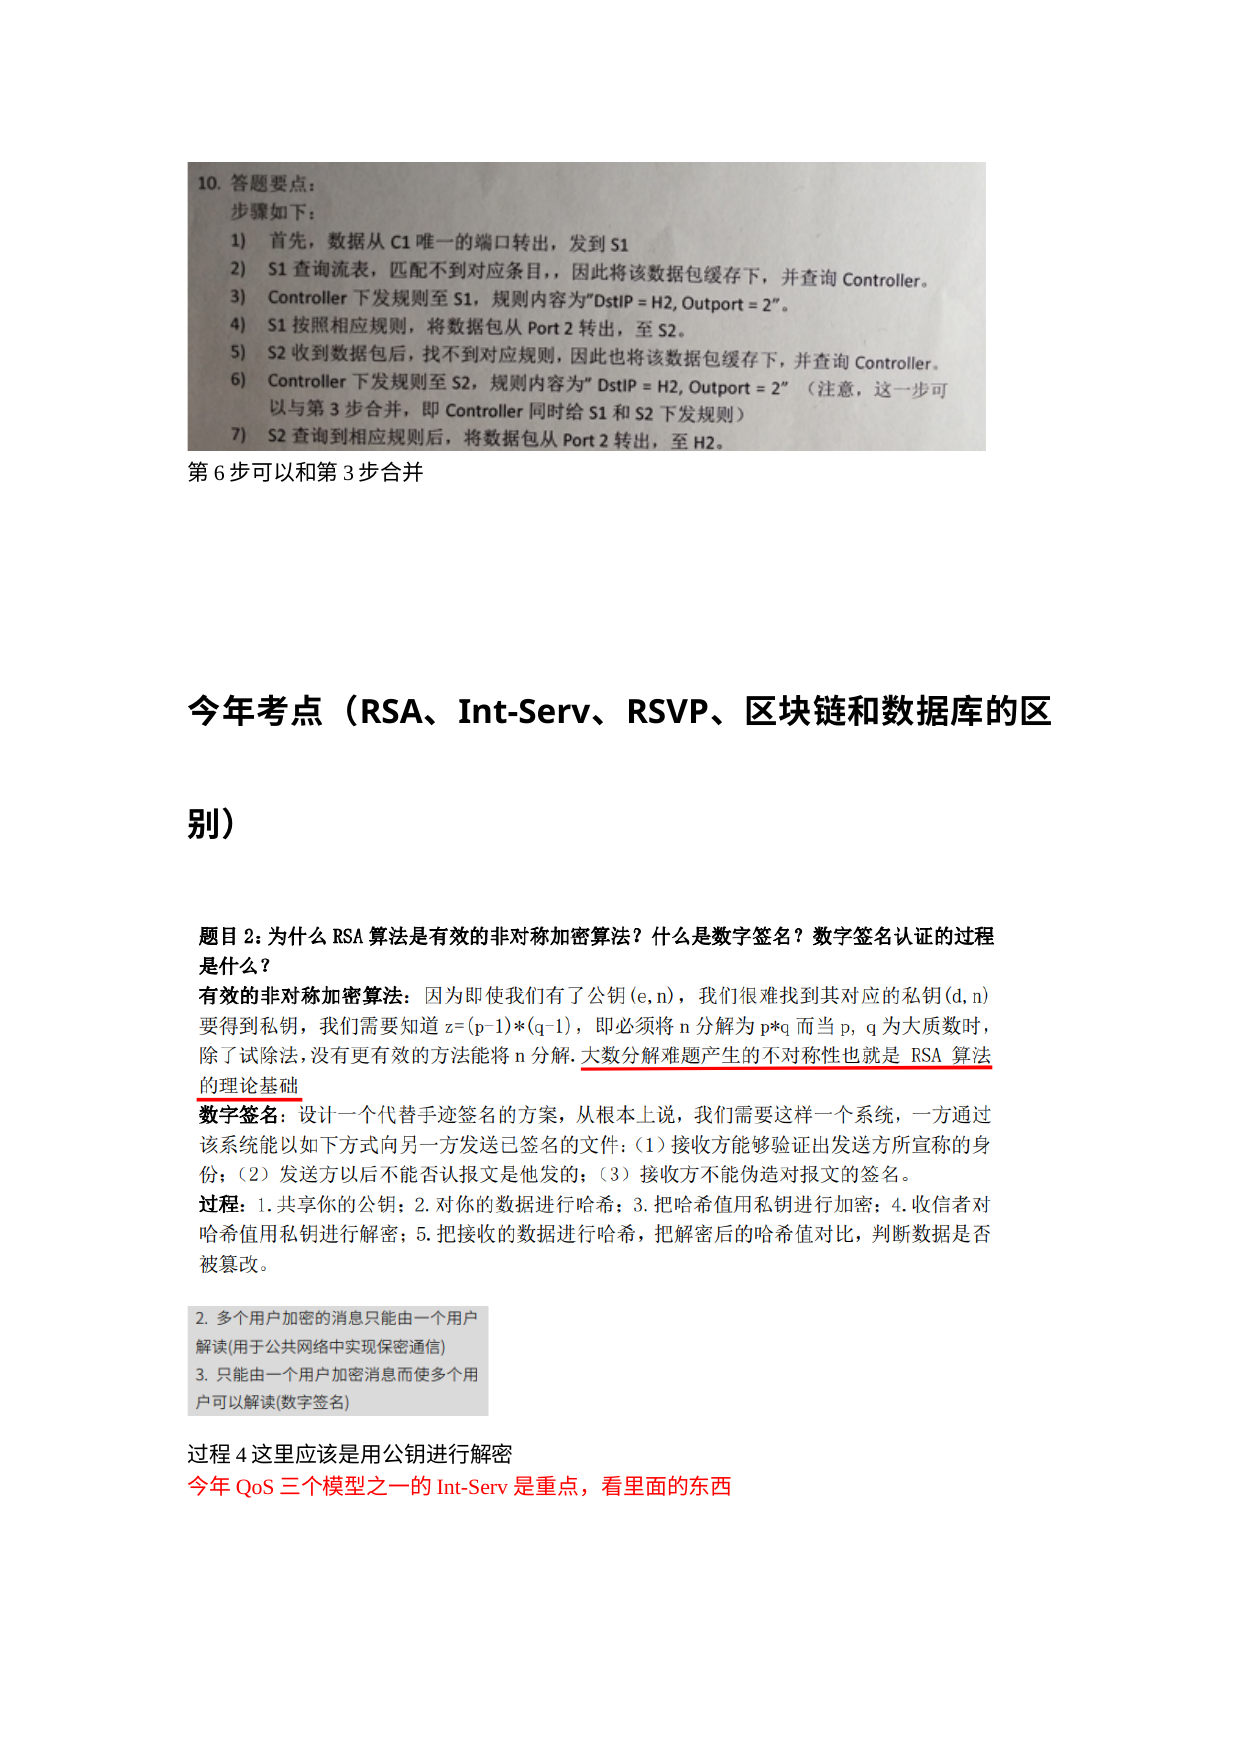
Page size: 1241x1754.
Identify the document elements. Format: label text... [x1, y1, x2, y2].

text 第6步可以和第3步合并 [187, 454, 1053, 487]
subtitle 今年考点（RSA、Int-Serv、RSVP、区块链和数据库的区别） [187, 677, 1053, 854]
text 过程4这里应该是用公钥进行解密 [187, 1436, 1053, 1469]
picture [187, 1306, 489, 1416]
picture [187, 916, 1018, 1277]
picture [187, 162, 986, 451]
text 今年QoS三个模型之一的Int-Serv 是重点，看里面的东西 [187, 1469, 1053, 1501]
